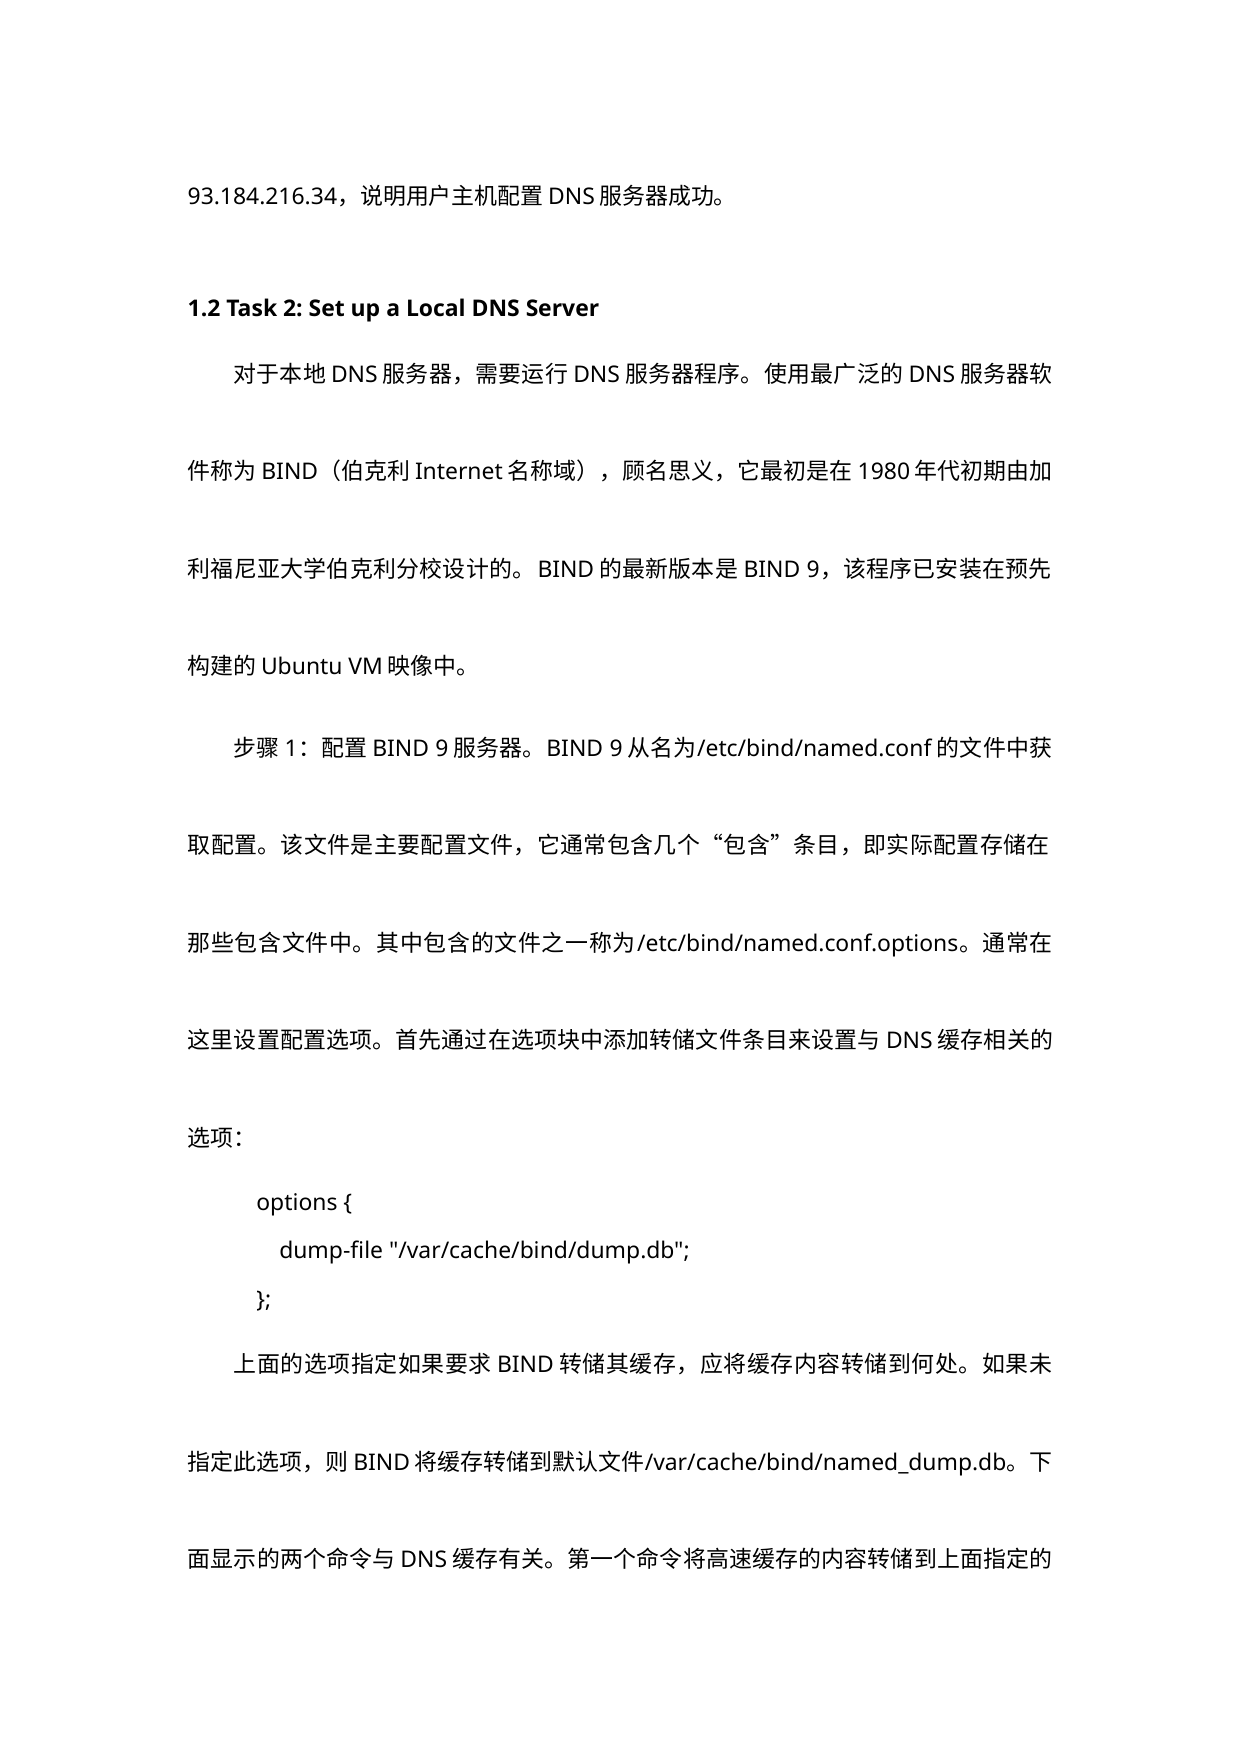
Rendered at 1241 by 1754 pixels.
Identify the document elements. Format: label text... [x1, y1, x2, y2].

text }; [187, 1282, 1053, 1314]
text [187, 1330, 1053, 1590]
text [187, 162, 1053, 227]
text options { [187, 1186, 1053, 1218]
text dump-file "/var/cache/bind/dump.db"; [187, 1234, 1053, 1266]
text 步骤1：配置BIND 9服务器。BIND 9从名为/etc/bind/named.conf的文件中获取配置。该文件是主要配置文件，它通常包含几个“包含”条目，即实际配置存储在那些包含文件中。其中包含的文件之一称为/etc/bind/named.conf.options。通常在这里设置配置选项。首先通过在选项块中添加转储文件条目来设置与DNS缓存相关的选项： [187, 714, 1053, 1169]
text 对于本地DNS服务器，需要运行DNS服务器程序。使用最广泛的DNS服务器软件称为BIND（伯克利Internet名称域），顾名思义，它最初是在1980年代初期由加利福尼亚大学伯克利分校设计的。BIND的最新版本是BIND 9，该程序已安装在预先构建的Ubuntu VM映像中。 [187, 340, 1053, 697]
text 1.2 Task 2: Set up a Local DNS Server [187, 292, 1053, 324]
